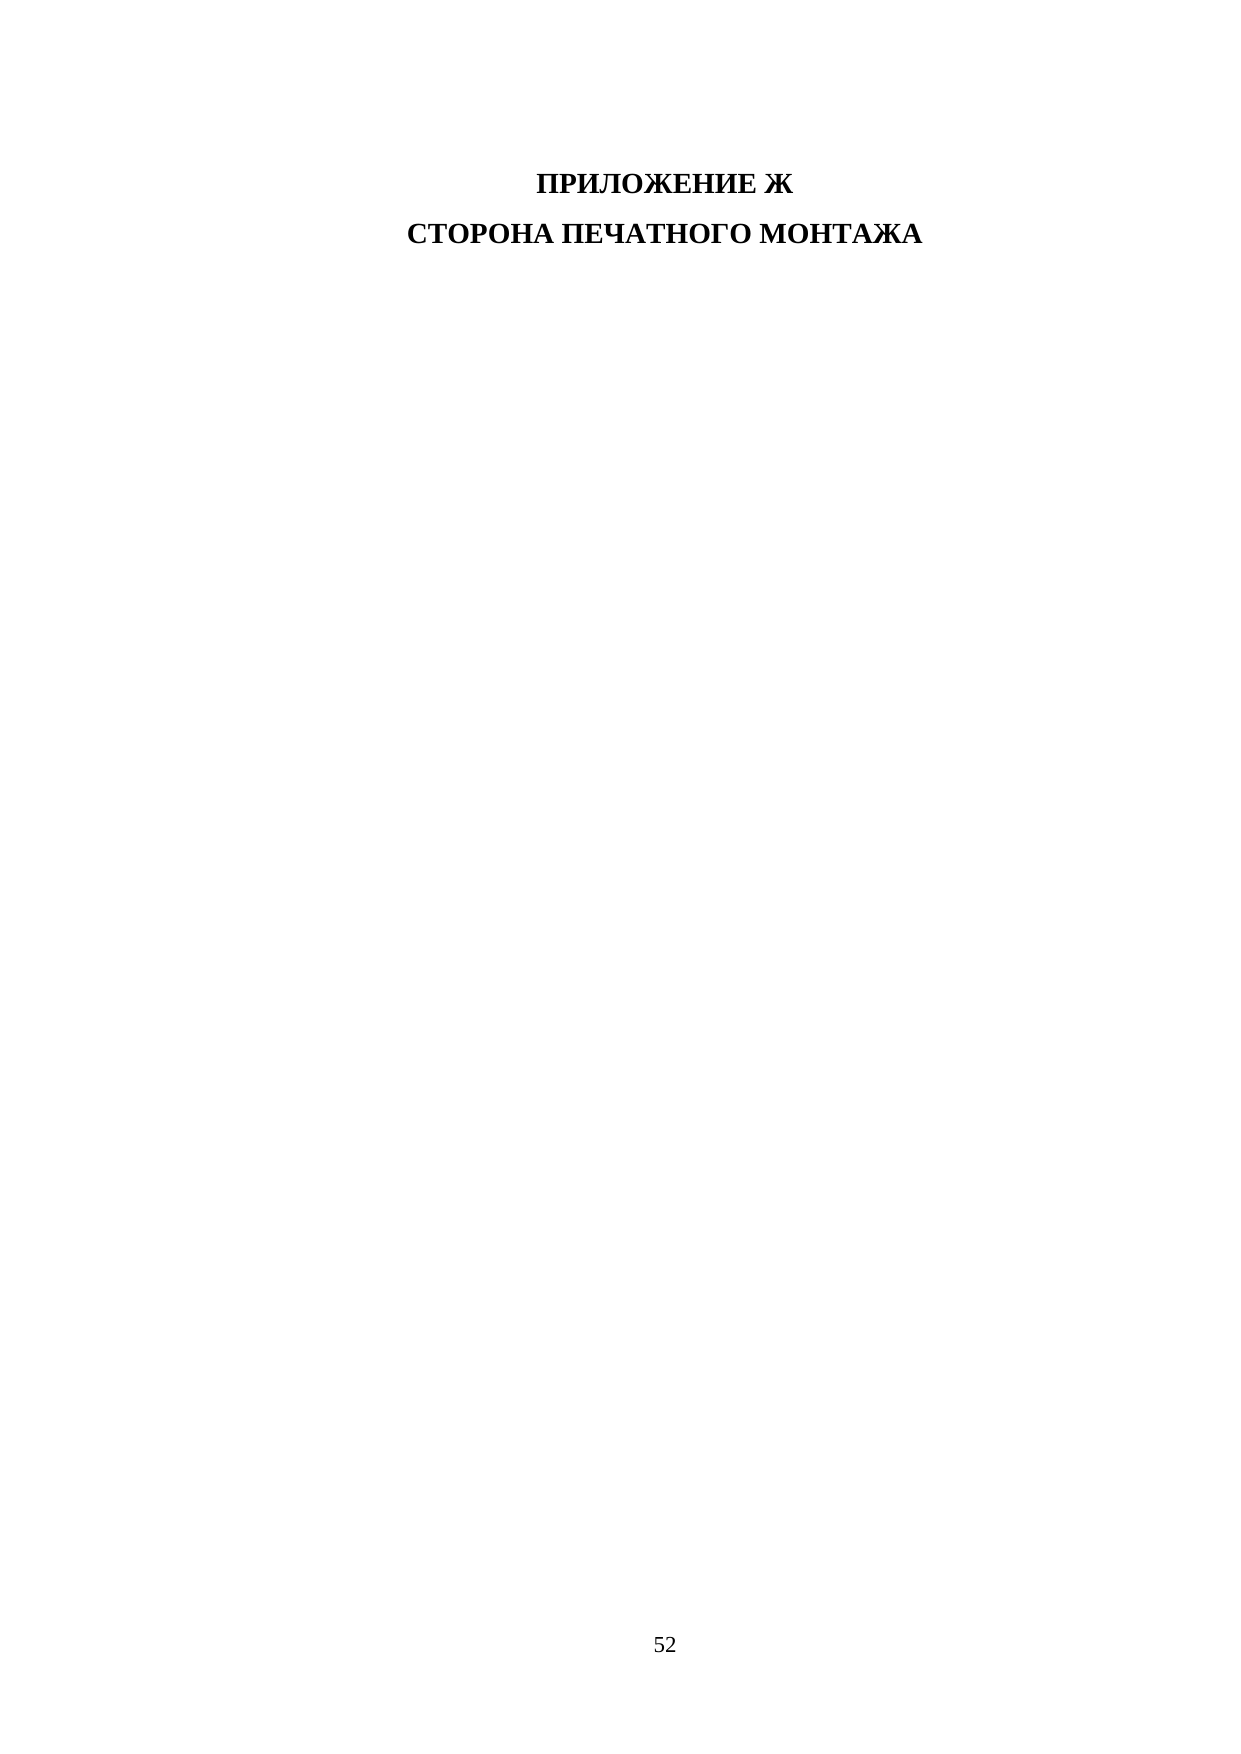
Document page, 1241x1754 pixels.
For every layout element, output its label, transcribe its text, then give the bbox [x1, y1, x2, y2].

text СТОРОНА ПЕЧАТНОГО МОНТАЖА [210, 217, 1119, 250]
text ПРИЛОЖЕНИЕ Ж [210, 166, 1119, 200]
text 52 [210, 1631, 1119, 1657]
